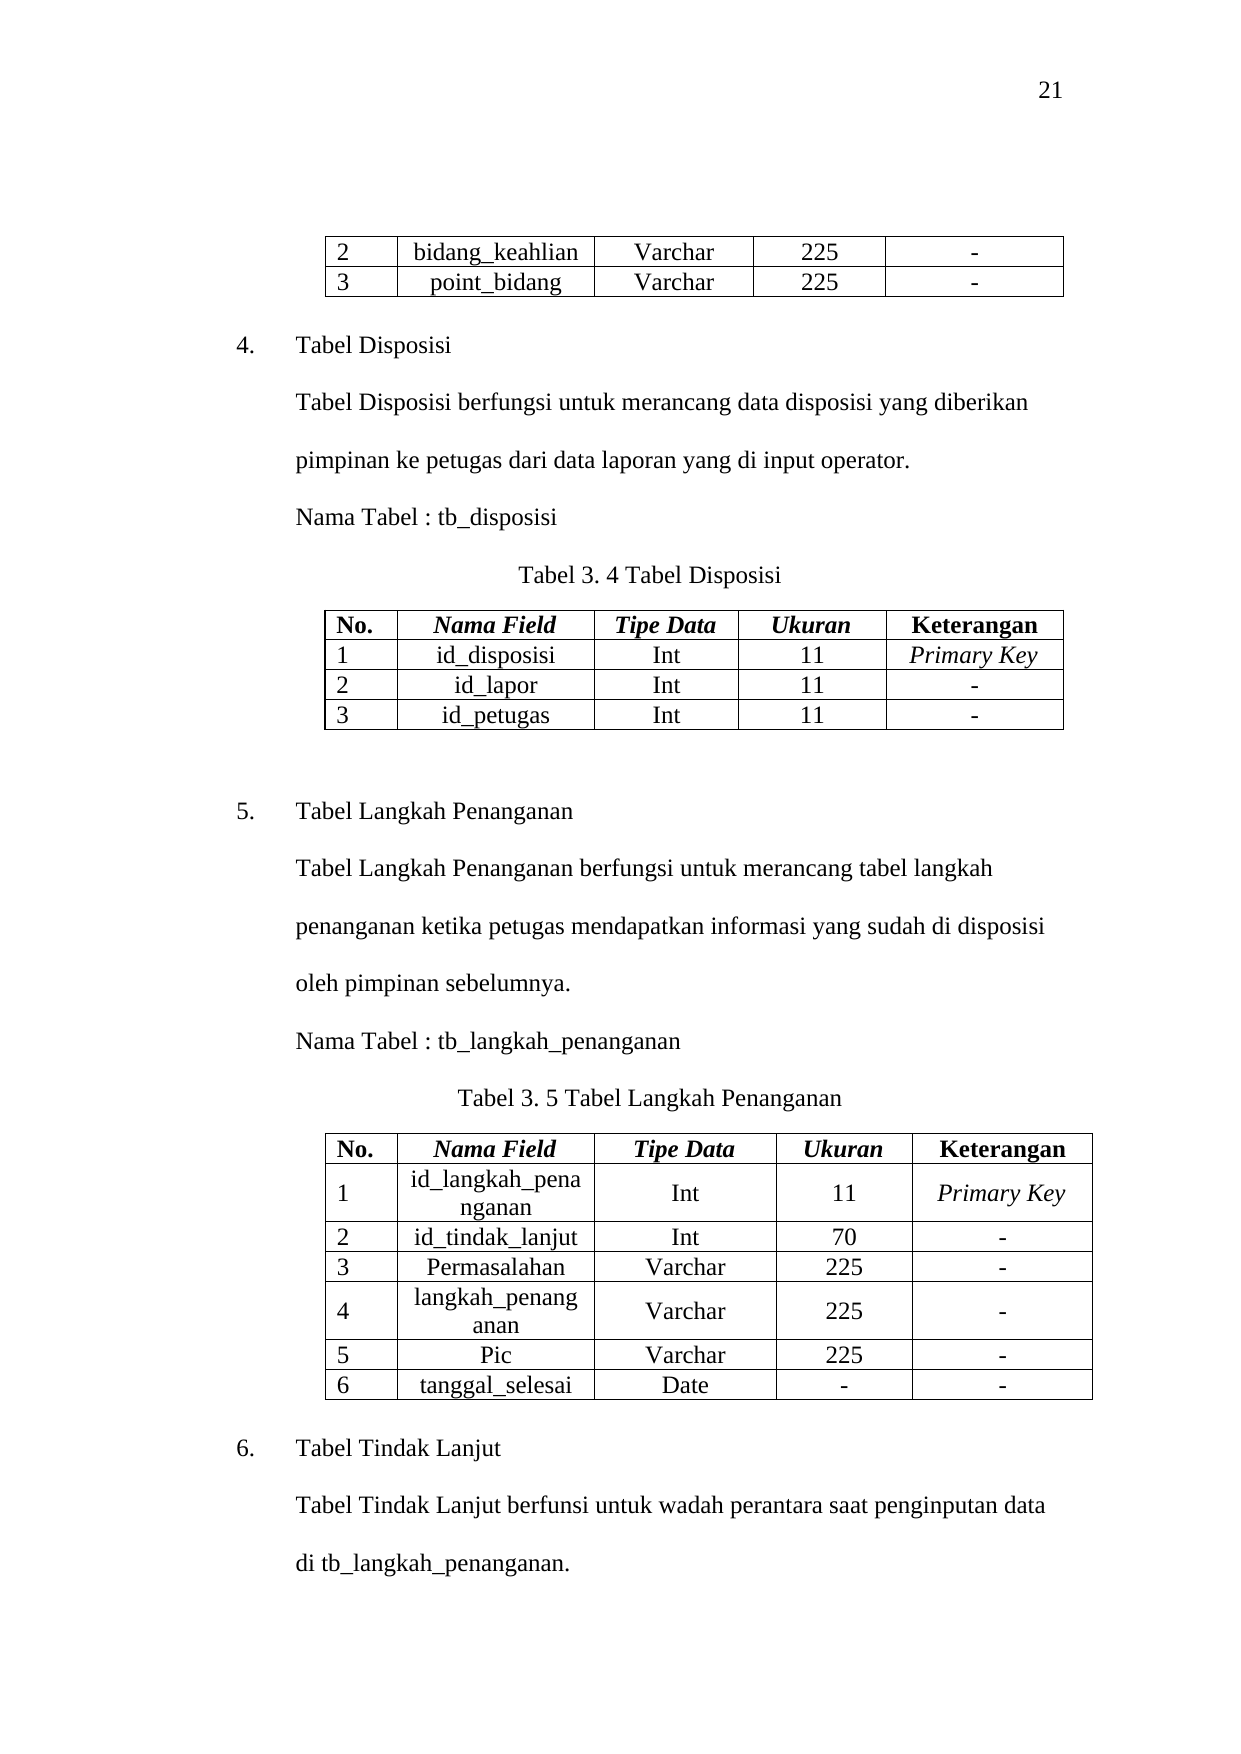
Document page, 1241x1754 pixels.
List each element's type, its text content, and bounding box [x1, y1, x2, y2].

table_cell - [913, 1252, 1092, 1281]
table_cell Date [595, 1370, 776, 1399]
table_cell - [886, 267, 1063, 296]
table_cell - [886, 237, 1063, 266]
table_cell Varchar [595, 267, 753, 296]
table_cell 11 [739, 700, 886, 729]
table_cell bidang_keahlian [398, 237, 594, 266]
list Nama Tabel : tb_langkah_penanganan [295, 1026, 1063, 1054]
table_cell 2 [326, 670, 397, 699]
table_cell id_langkah_penanganan [398, 1164, 594, 1221]
table_cell id_disposisi [398, 640, 594, 669]
list Tabel Tindak Lanjut [236, 1433, 1063, 1462]
table_cell 225 [754, 267, 885, 296]
table_header Tipe Data [595, 1134, 776, 1163]
table_header No. [326, 1134, 397, 1163]
table_header No. [326, 611, 397, 639]
table_cell 1 [326, 1164, 397, 1221]
table_cell Int [595, 1164, 776, 1221]
table_header Nama Field [398, 1134, 594, 1163]
table_cell point_bidang [398, 267, 594, 296]
table_cell - [913, 1222, 1092, 1251]
table_cell Varchar [595, 237, 753, 266]
table_cell 4 [326, 1282, 397, 1339]
table_cell Primary Key [913, 1164, 1092, 1221]
table_cell id_lapor [398, 670, 594, 699]
list Tabel Tindak Lanjut berfunsi untuk wadah perantara saat penginputan data di tb_langkah_penanganan. [295, 1490, 1063, 1577]
table_cell - [887, 700, 1063, 729]
table_cell Int [595, 1222, 776, 1251]
table_cell 11 [739, 670, 886, 699]
table_cell 3 [326, 1252, 397, 1281]
table_header Nama Field [398, 611, 594, 639]
table_cell 225 [777, 1282, 912, 1339]
table_cell Int [595, 700, 738, 729]
table_header Tipe Data [595, 611, 738, 639]
table_cell Pic [398, 1340, 594, 1369]
table_cell id_tindak_lanjut [398, 1222, 594, 1251]
table_cell Varchar [595, 1252, 776, 1281]
text Tabel 3. 4 Tabel Disposisi [236, 560, 1063, 589]
table_cell tanggal_selesai [398, 1370, 594, 1399]
table_cell 1 [326, 640, 397, 669]
table_cell id_petugas [398, 700, 594, 729]
table_cell 6 [326, 1370, 397, 1399]
text Tabel 3. 5 Tabel Langkah Penanganan [236, 1083, 1063, 1112]
table_cell 225 [777, 1340, 912, 1369]
table_cell - [913, 1370, 1092, 1399]
table_cell langkah_penanganan [398, 1282, 594, 1339]
table_cell Varchar [595, 1282, 776, 1339]
table_cell 3 [326, 700, 397, 729]
table_cell Primary Key [887, 640, 1063, 669]
table_cell 11 [777, 1164, 912, 1221]
list Tabel Langkah Penanganan [236, 796, 1063, 824]
table_cell - [887, 670, 1063, 699]
table_header Keterangan [887, 611, 1063, 639]
table_header Keterangan [913, 1134, 1092, 1163]
list Tabel Disposisi berfungsi untuk merancang data disposisi yang diberikan pimpinan ke petugas dari data laporan yang di input operator. [295, 387, 1063, 474]
table_cell 3 [326, 267, 397, 296]
table_cell Permasalahan [398, 1252, 594, 1281]
table_header Ukuran [777, 1134, 912, 1163]
table_cell 11 [739, 640, 886, 669]
table_cell 2 [326, 237, 397, 266]
list Nama Tabel : tb_disposisi [295, 502, 1063, 531]
table_header Ukuran [739, 611, 886, 639]
table_cell Varchar [595, 1340, 776, 1369]
table_cell 225 [754, 237, 885, 266]
table_cell 70 [777, 1222, 912, 1251]
table_cell 225 [777, 1252, 912, 1281]
table_cell Int [595, 670, 738, 699]
table_cell - [777, 1370, 912, 1399]
list Tabel Disposisi [236, 330, 1063, 359]
table_cell 2 [326, 1222, 397, 1251]
table_cell 5 [326, 1340, 397, 1369]
table_cell - [913, 1340, 1092, 1369]
list Tabel Langkah Penanganan berfungsi untuk merancang tabel langkah penanganan ketika petugas mendapatkan informasi yang sudah di disposisi oleh pimpinan sebelumnya. [295, 853, 1063, 997]
table_cell - [913, 1282, 1092, 1339]
table_cell Int [595, 640, 738, 669]
